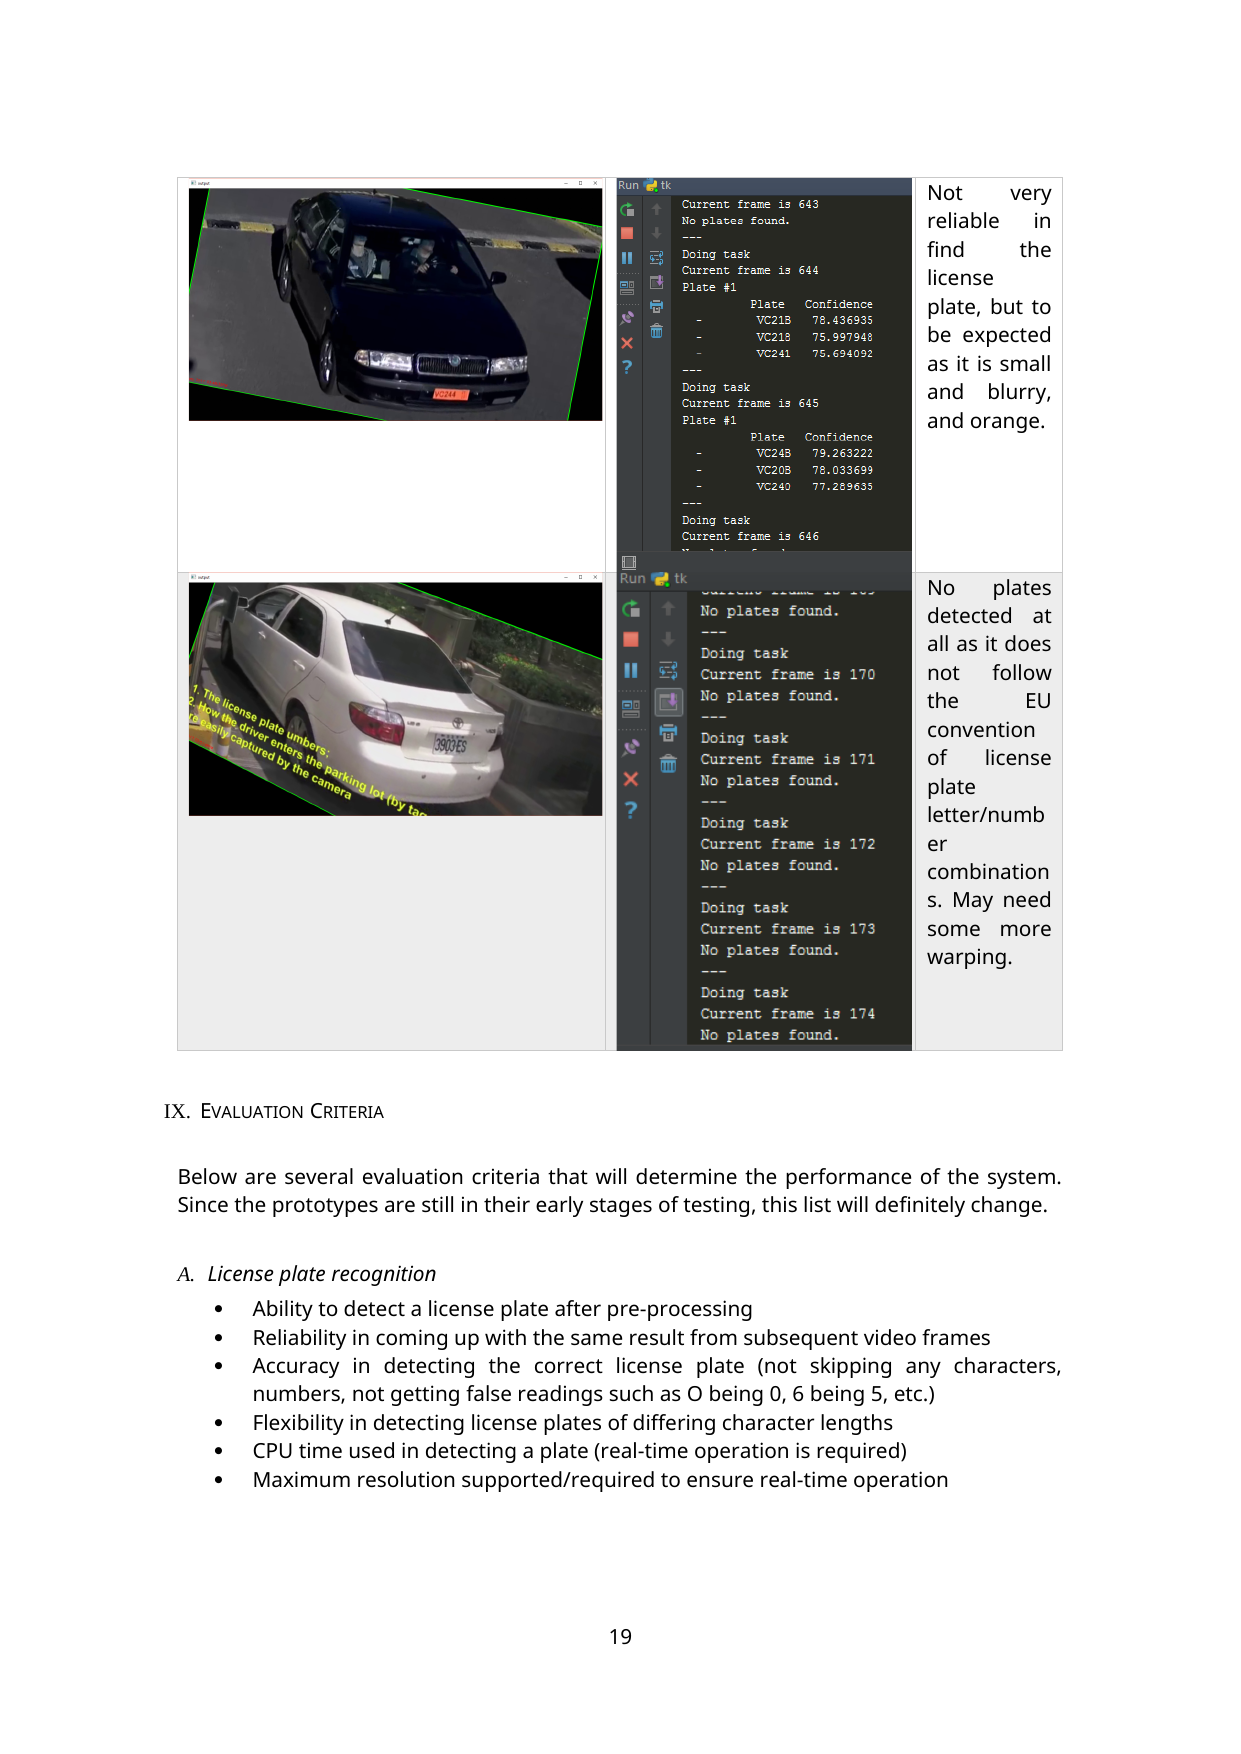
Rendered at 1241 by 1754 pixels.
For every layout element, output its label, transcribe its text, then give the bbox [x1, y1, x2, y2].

picture [188, 572, 603, 816]
table_cell No plates detected at all as it does not follow the EU convention of license plate letter/number combinations. May need some more warping. [916, 573, 1062, 1050]
list Maximum resolution supported/required to ensure real-time operation [215, 1465, 1063, 1493]
list Flexibility in detecting license plates of differing character lengths [215, 1408, 1063, 1436]
table_cell [606, 573, 616, 1050]
list Reliability in coming up with the same result from subsequent video frames [215, 1323, 1063, 1351]
table_cell [178, 178, 605, 572]
subtitle License plate recognition [177, 1259, 1063, 1288]
text Below are several evaluation criteria that will determine the performance of the system. Since the prototypes are still in their early stages of testing, this list will definitely change. [177, 1162, 1063, 1219]
table_cell Not very reliable in find the license plate, but to be expected as it is small and blurry, and orange. [916, 178, 1062, 572]
list Accuracy in detecting the correct license plate (not skipping any characters, numbers, not getting false readings such as O being 0, 6 being 5, etc.) [215, 1351, 1063, 1408]
table_cell [178, 573, 605, 1050]
list Ability to detect a license plate after pre-processing [215, 1294, 1063, 1323]
table_cell [606, 178, 616, 572]
list CPU time used in detecting a plate (real-time operation is required) [215, 1436, 1063, 1465]
subtitle Evaluation Criteria [177, 1097, 1063, 1125]
picture [616, 178, 912, 1051]
picture [188, 178, 603, 421]
